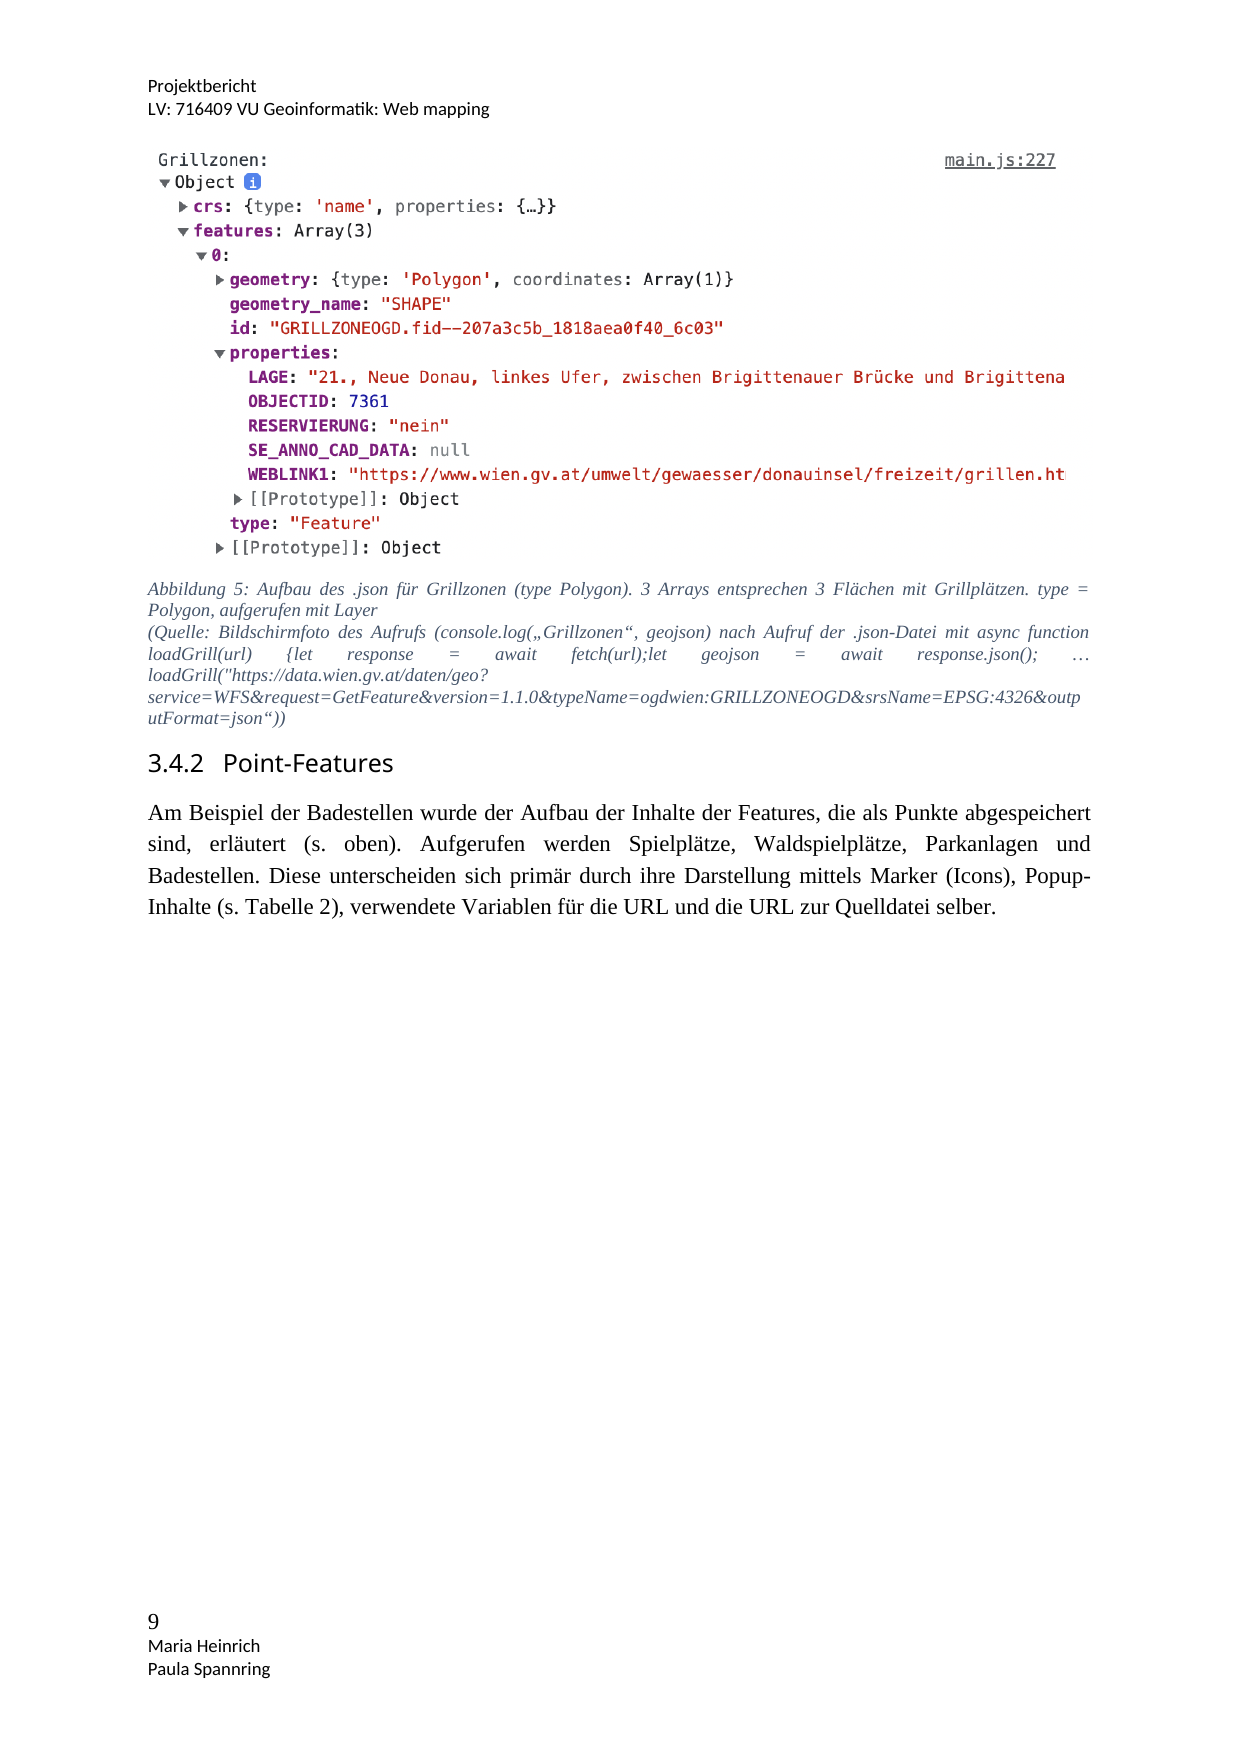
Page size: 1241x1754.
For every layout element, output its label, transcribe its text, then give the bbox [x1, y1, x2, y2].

subtitle Point-Features [148, 745, 1093, 779]
text (Quelle: Bildschirmfoto des Aufrufs (console.log(„Grillzonen“, geojson) nach Aufruf der .json-Datei mit async function loadGrill(url) {let response = await fetch(url);let geojson = await response.json(); … loadGrill("https://data.wien.gv.at/daten/geo?service=WFS&request=GetFeature&version=1.1.0&typeName=ogdwien:GRILLZONEOGD&srsName=EPSG:4326&outputFormat=json“)) [148, 621, 1093, 729]
picture [147, 147, 1093, 560]
text Abbildung 5: Aufbau des .json für Grillzonen (type Polygon). 3 Arrays entsprechen 3 Flächen mit Grillplätzen. type = Polygon, aufgerufen mit Layer [148, 578, 1093, 621]
text Am Beispiel der Badestellen wurde der Aufbau der Inhalte der Features, die als Punkte abgespeichert sind, erläutert (s. oben). Aufgerufen werden Spielplätze, Waldspielplätze, Parkanlagen und Badestellen. Diese unterscheiden sich primär durch ihre Darstellung mittels Marker (Icons), Popup-Inhalte (s. Tabelle 2), verwendete Variablen für die URL und die URL zur Quelldatei selber. [148, 799, 1093, 920]
